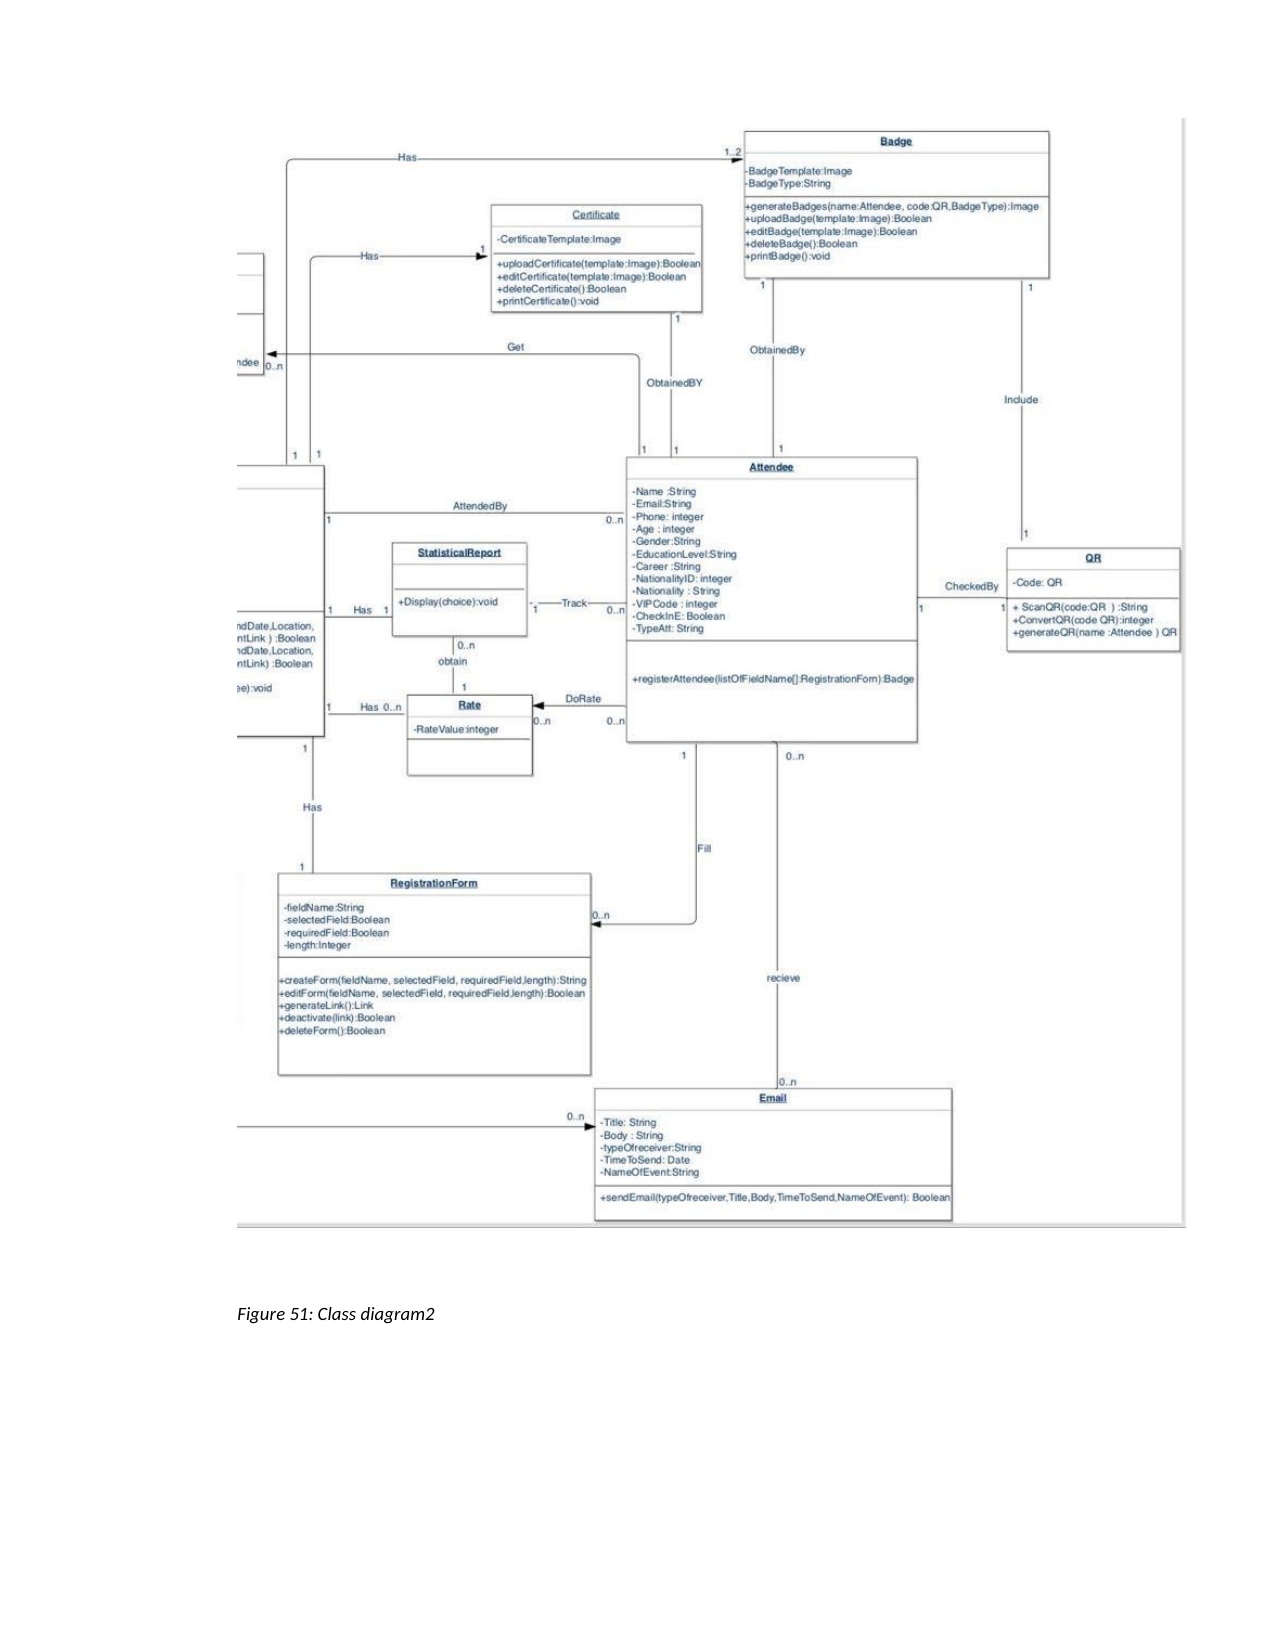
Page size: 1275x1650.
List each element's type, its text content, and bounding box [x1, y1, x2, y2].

picture [237, 118, 1187, 1228]
text Figure 51: Class diagram2 [237, 1302, 1198, 1325]
